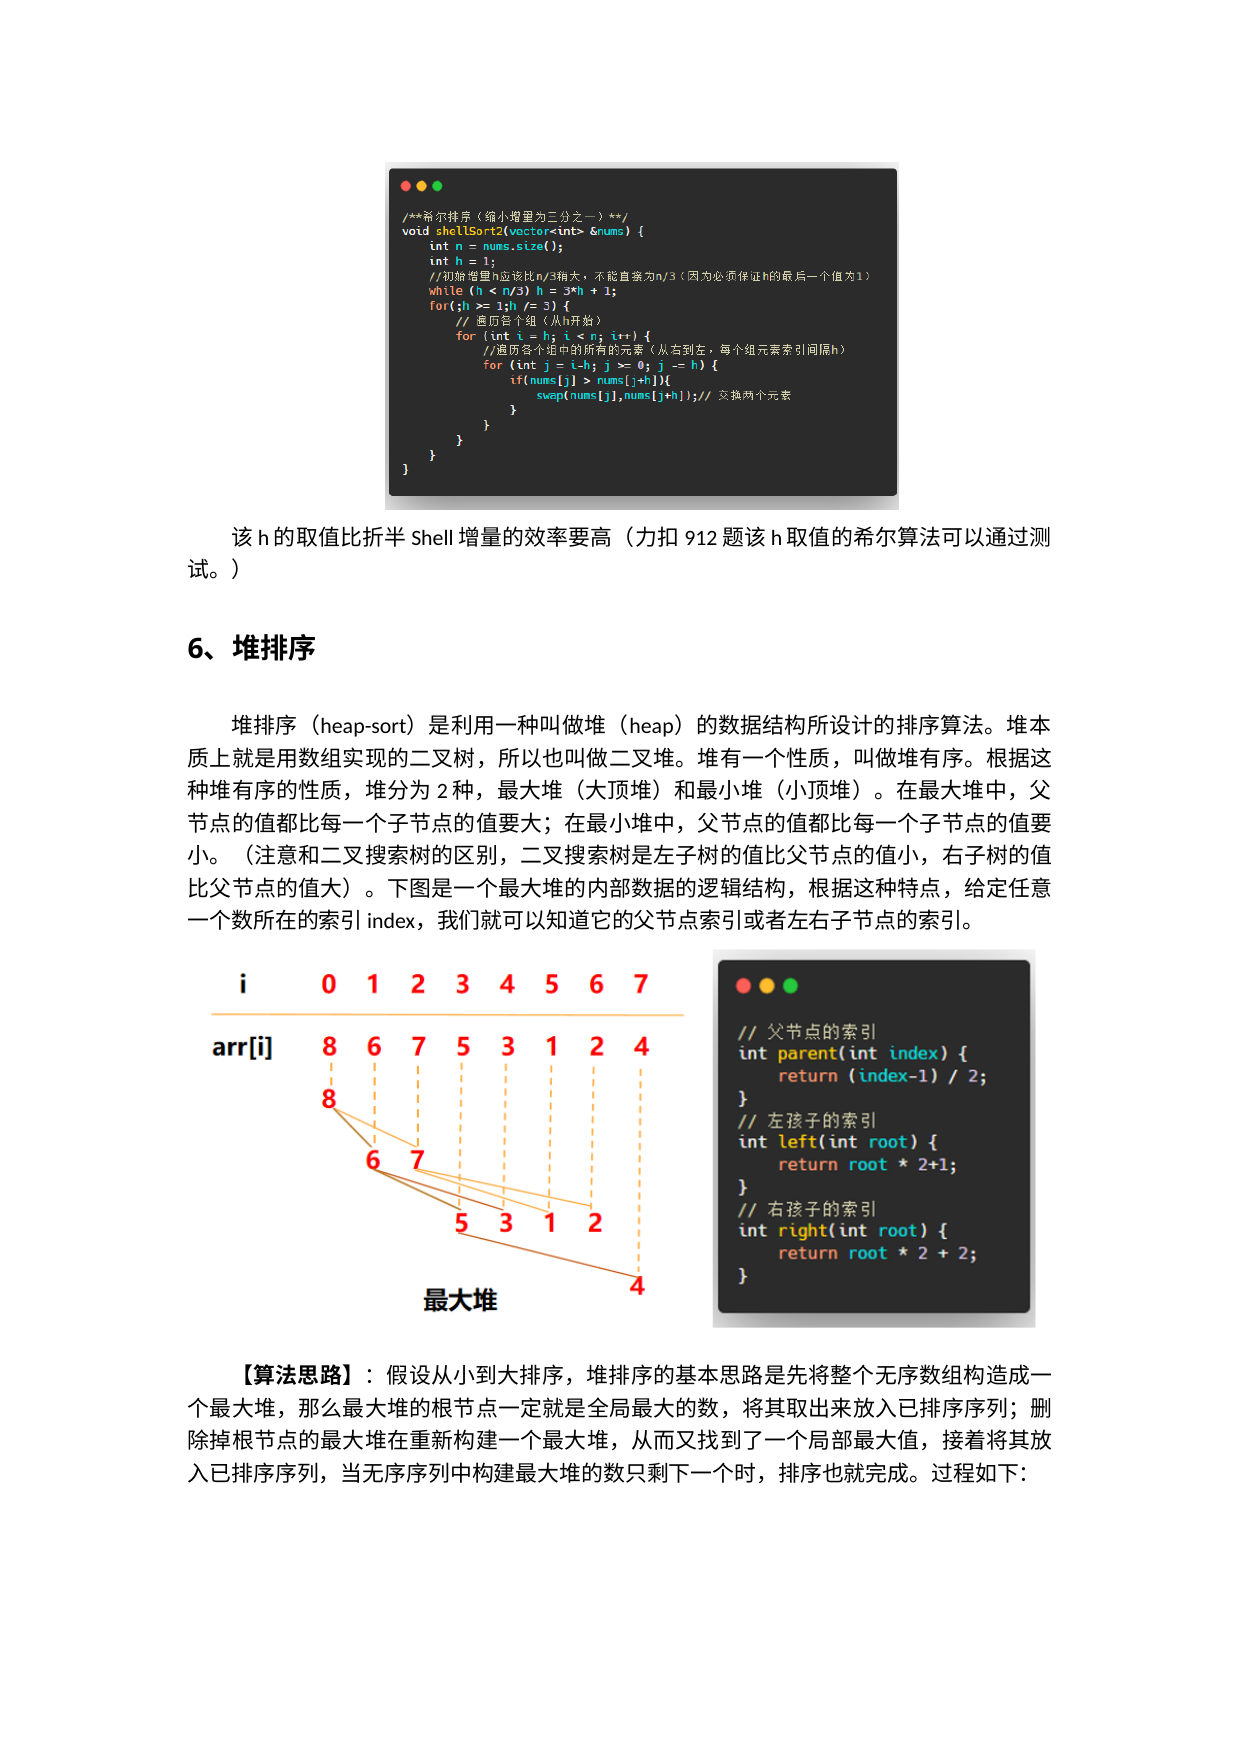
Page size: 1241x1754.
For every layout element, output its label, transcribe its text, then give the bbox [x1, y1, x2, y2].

picture [187, 935, 1053, 1339]
text 【算法思路】：假设从小到大排序，堆排序的基本思路是先将整个无序数组构造成一个最大堆，那么最大堆的根节点一定就是全局最大的数，将其取出来放入已排序序列；删除掉根节点的最大堆在重新构建一个最大堆，从而又找到了一个局部最大值，接着将其放入已排序序列，当无序序列中构建最大堆的数只剩下一个时，排序也就完成。过程如下： [187, 1358, 1053, 1488]
picture [385, 162, 899, 510]
text 该h的取值比折半Shell增量的效率要高（力扣912题该h取值的希尔算法可以通过测试。） [187, 519, 1053, 584]
text 堆排序（heap-sort）是利用一种叫做堆（heap）的数据结构所设计的排序算法。堆本质上就是用数组实现的二叉树，所以也叫做二叉堆。堆有一个性质，叫做堆有序。根据这种堆有序的性质，堆分为2种，最大堆（大顶堆）和最小堆（小顶堆）。在最大堆中，父节点的值都比每一个子节点的值要大；在最小堆中，父节点的值都比每一个子节点的值要小。（注意和二叉搜索树的区别，二叉搜索树是左子树的值比父节点的值小，右子树的值比父节点的值大）。下图是一个最大堆的内部数据的逻辑结构，根据这种特点，给定任意一个数所在的索引index，我们就可以知道它的父节点索引或者左右子节点的索引。 [187, 708, 1053, 935]
subtitle 6、堆排序 [187, 614, 1053, 679]
